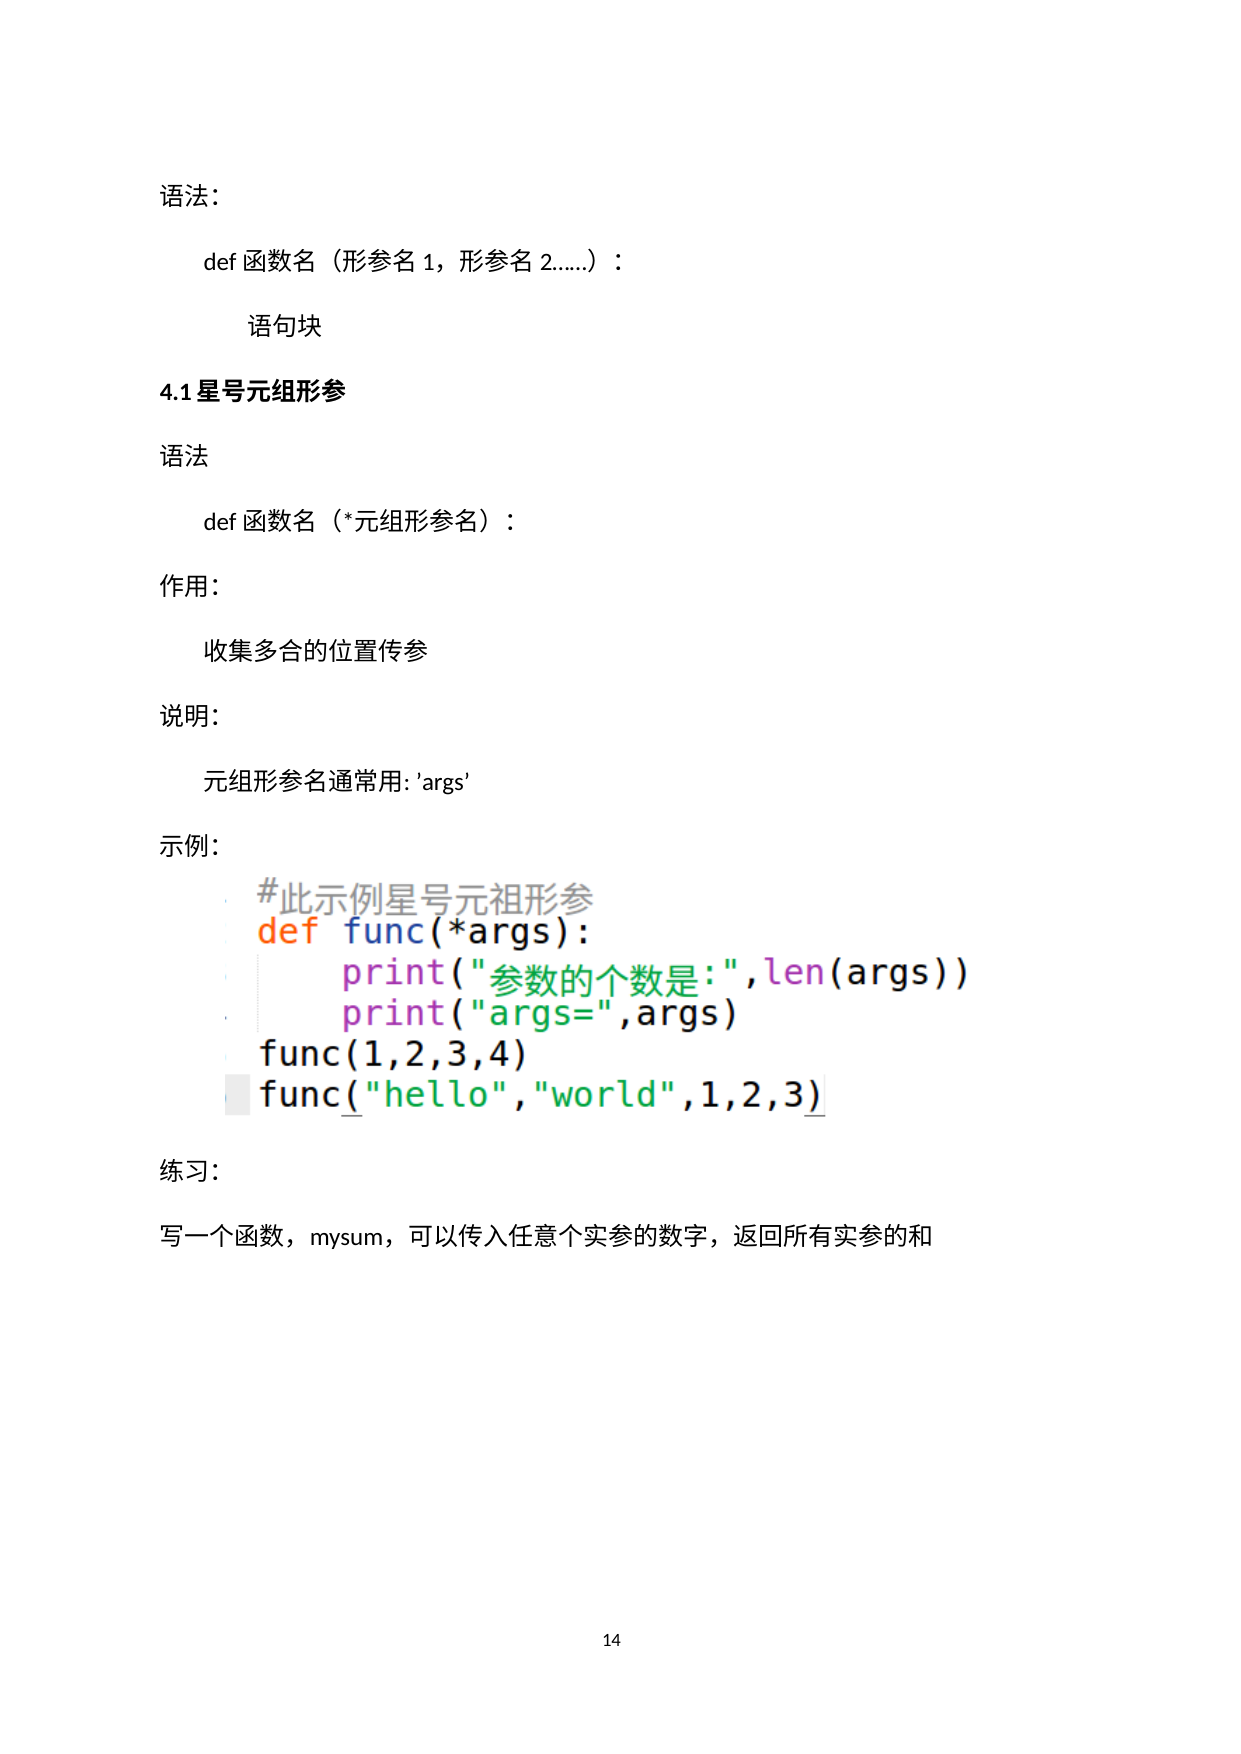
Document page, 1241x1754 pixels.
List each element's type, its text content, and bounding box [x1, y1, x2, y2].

text 写一个函数，mysum，可以传入任意个实参的数字，返回所有实参的和 [159, 1202, 1063, 1267]
text def 函数名（*元组形参名）： [159, 487, 1063, 552]
picture [225, 877, 998, 1128]
text 收集多合的位置传参 [159, 617, 1063, 682]
text 练习： [159, 1137, 1063, 1202]
text 语法： [159, 162, 1063, 227]
text 示例： [159, 812, 1063, 877]
text 语句块 [159, 292, 1063, 357]
text 语法 [159, 422, 1063, 487]
text 作用： [159, 552, 1063, 617]
text 说明： [159, 682, 1063, 747]
text def 函数名（形参名1，形参名2……）： [159, 227, 1063, 292]
text 4.1星号元组形参 [159, 357, 1063, 422]
text 元组形参名通常用: ’args’ [159, 747, 1063, 812]
